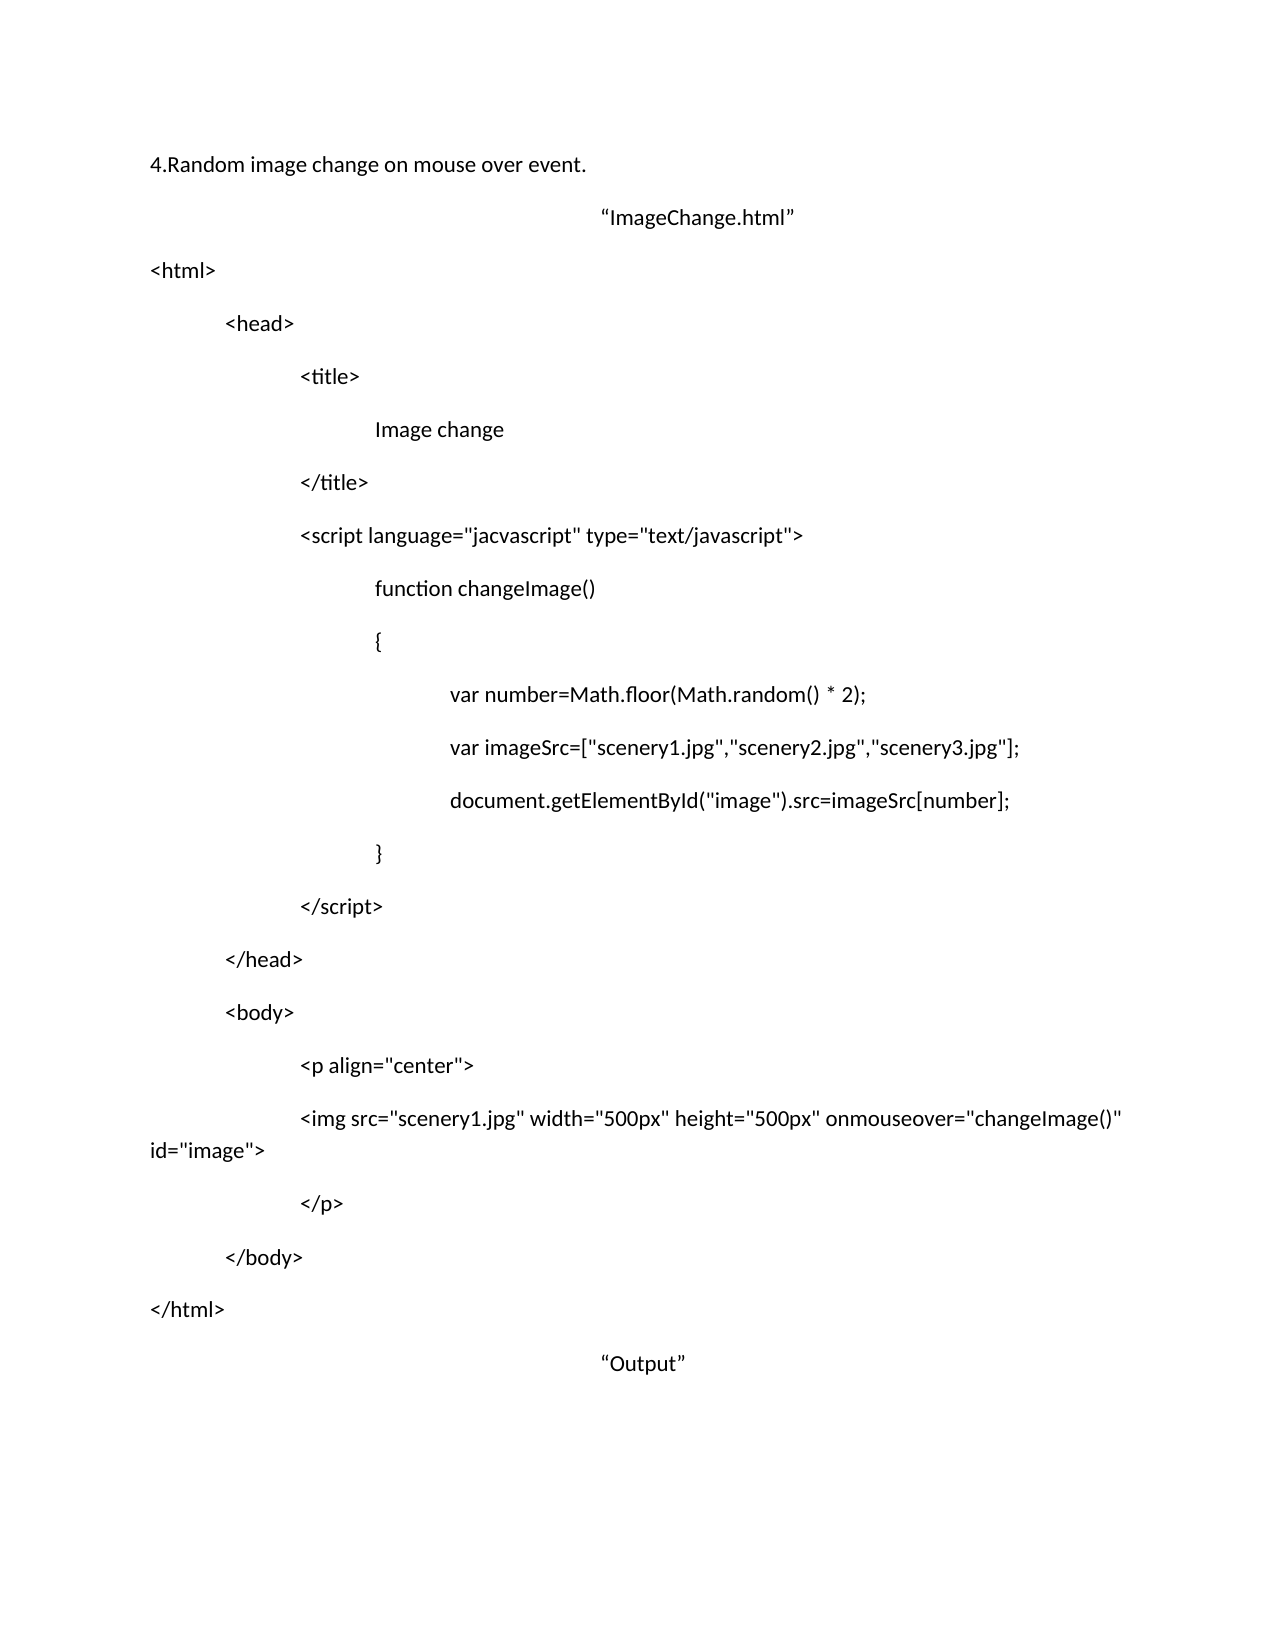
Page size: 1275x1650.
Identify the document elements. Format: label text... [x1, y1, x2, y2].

text { [150, 627, 1125, 655]
text <head> [150, 309, 1125, 337]
text <html> [150, 256, 1125, 284]
text <img src="scenery1.jpg" width="500px" height="500px" onmouseover="changeImage()" id="image"> [150, 1104, 1125, 1164]
text </body> [150, 1243, 1125, 1271]
text </title> [150, 468, 1125, 496]
text document.getElementById("image").src=imageSrc[number]; [150, 786, 1125, 814]
text var number=Math.floor(Math.random() * 2); [150, 680, 1125, 708]
text </p> [150, 1189, 1125, 1218]
text “ImageChange.html” [525, 203, 1125, 231]
text “Output” [150, 1349, 1125, 1377]
text } [150, 839, 1125, 867]
text function changeImage() [150, 574, 1125, 602]
text </html> [150, 1296, 1125, 1324]
text <body> [150, 998, 1125, 1026]
text Image change [150, 415, 1125, 443]
text <p align="center"> [150, 1051, 1125, 1079]
text var imageSrc=["scenery1.jpg","scenery2.jpg","scenery3.jpg"]; [150, 733, 1125, 761]
text <title> [150, 362, 1125, 390]
text </script> [150, 892, 1125, 920]
text 4.Random image change on mouse over event. [150, 150, 1125, 178]
text <script language="jacvascript" type="text/javascript"> [150, 521, 1125, 549]
text </head> [150, 945, 1125, 973]
